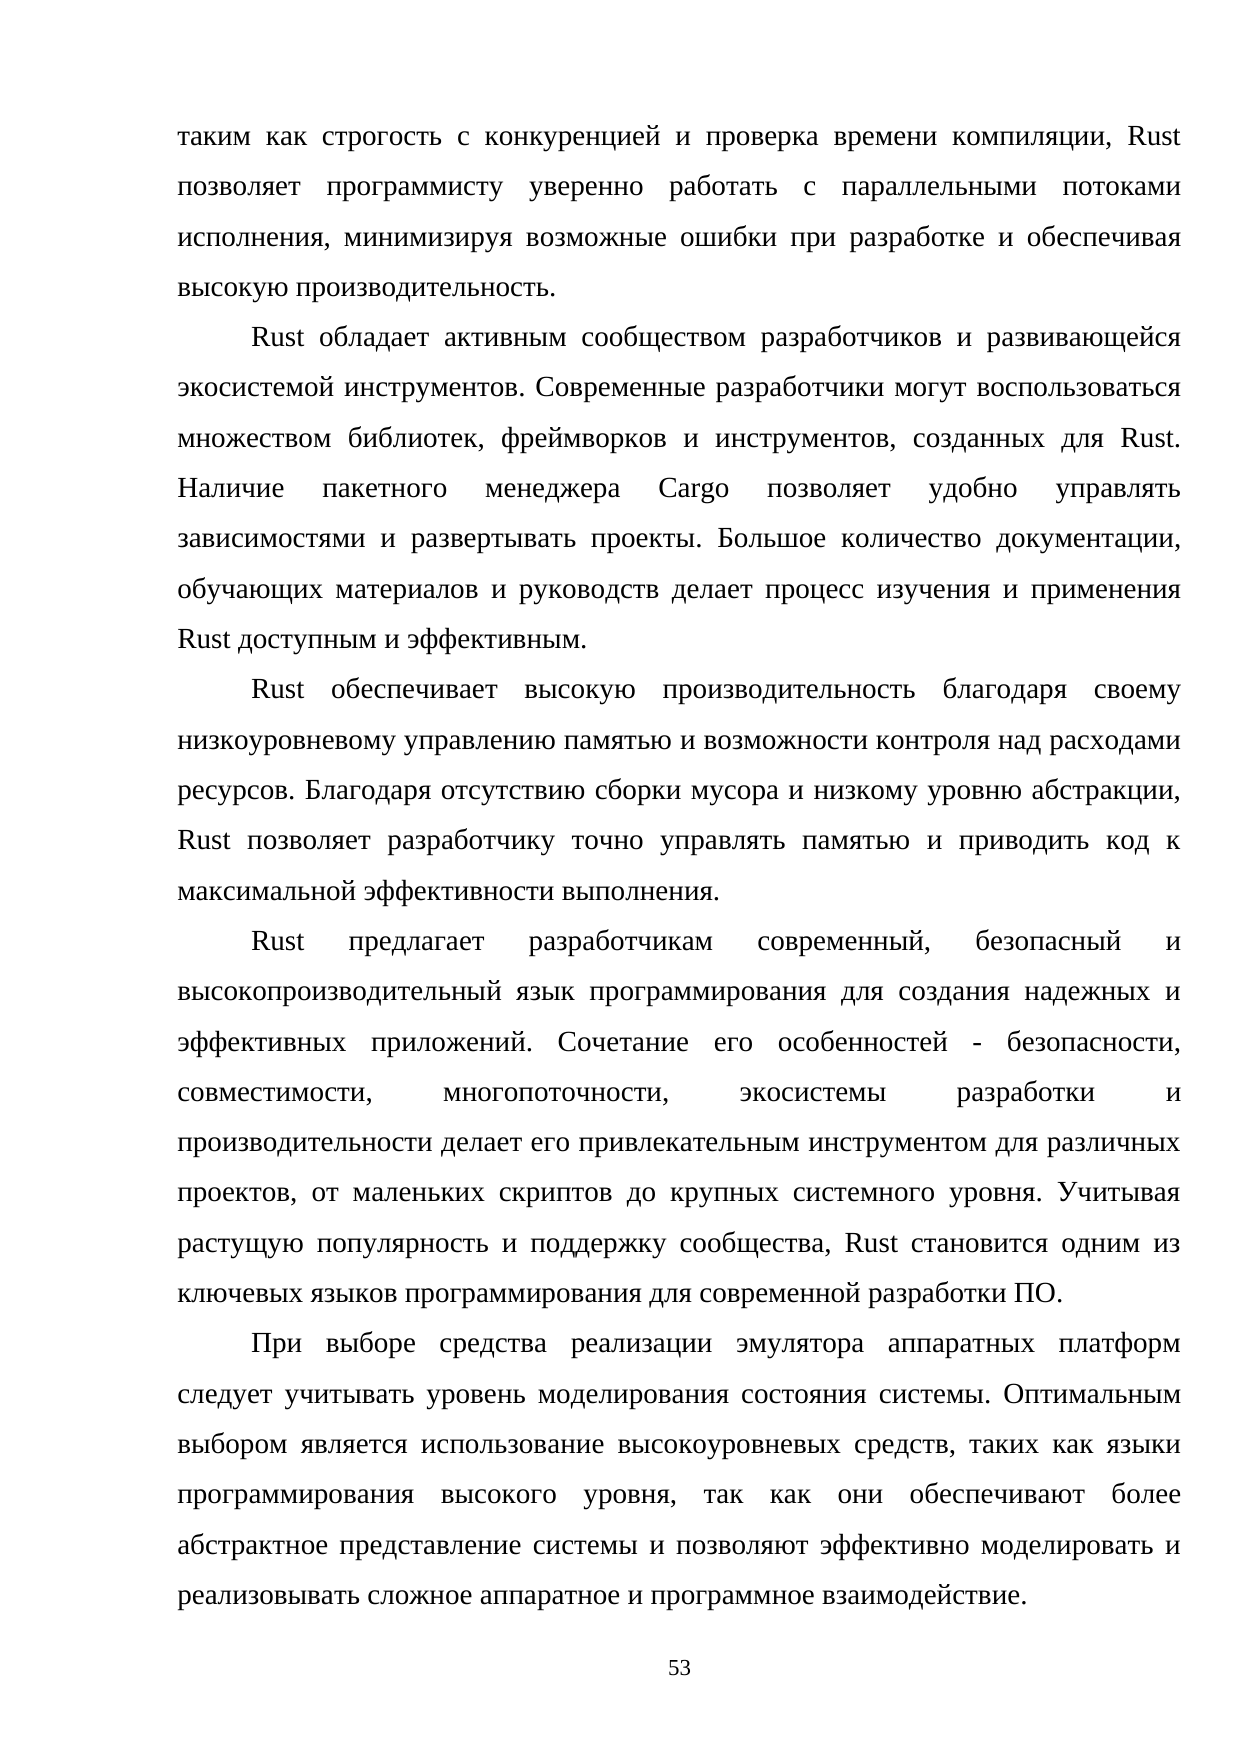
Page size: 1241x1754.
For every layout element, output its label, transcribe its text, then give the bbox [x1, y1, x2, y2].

text При выборе средства реализации эмулятора аппаратных платформ следует учитывать уровень моделирования состояния системы. Оптимальным выбором является использование высокоуровневых средств, таких как языки программирования высокого уровня, так как они обеспечивают более абстрактное представление системы и позволяют эффективно моделировать и реализовывать сложное аппаратное и программное взаимодействие. [177, 1326, 1182, 1611]
text Rust обладает активным сообществом разработчиков и развивающейся экосистемой инструментов. Современные разработчики могут воспользоваться множеством библиотек, фреймворков и инструментов, созданных для Rust. Наличие пакетного менеджера Cargo позволяет удобно управлять зависимостями и развертывать проекты. Большое количество документации, обучающих материалов и руководств делает процесс изучения и применения Rust доступным и эффективным. [177, 319, 1182, 655]
text Rust предлагает разработчикам современный, безопасный и высокопроизводительный язык программирования для создания надежных и эффективных приложений. Сочетание его особенностей - безопасности, совместимости, многопоточности, экосистемы разработки и производительности делает его привлекательным инструментом для различных проектов, от маленьких скриптов до крупных системного уровня. Учитывая растущую популярность и поддержку сообщества, Rust становится одним из ключевых языков программирования для современной разработки ПО. [177, 923, 1182, 1309]
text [177, 118, 1182, 302]
text Rust обеспечивает высокую производительность благодаря своему низкоуровневому управлению памятью и возможности контроля над расходами ресурсов. Благодаря отсутствию сборки мусора и низкому уровню абстракции, Rust позволяет разработчику точно управлять памятью и приводить код к максимальной эффективности выполнения. [177, 671, 1182, 906]
